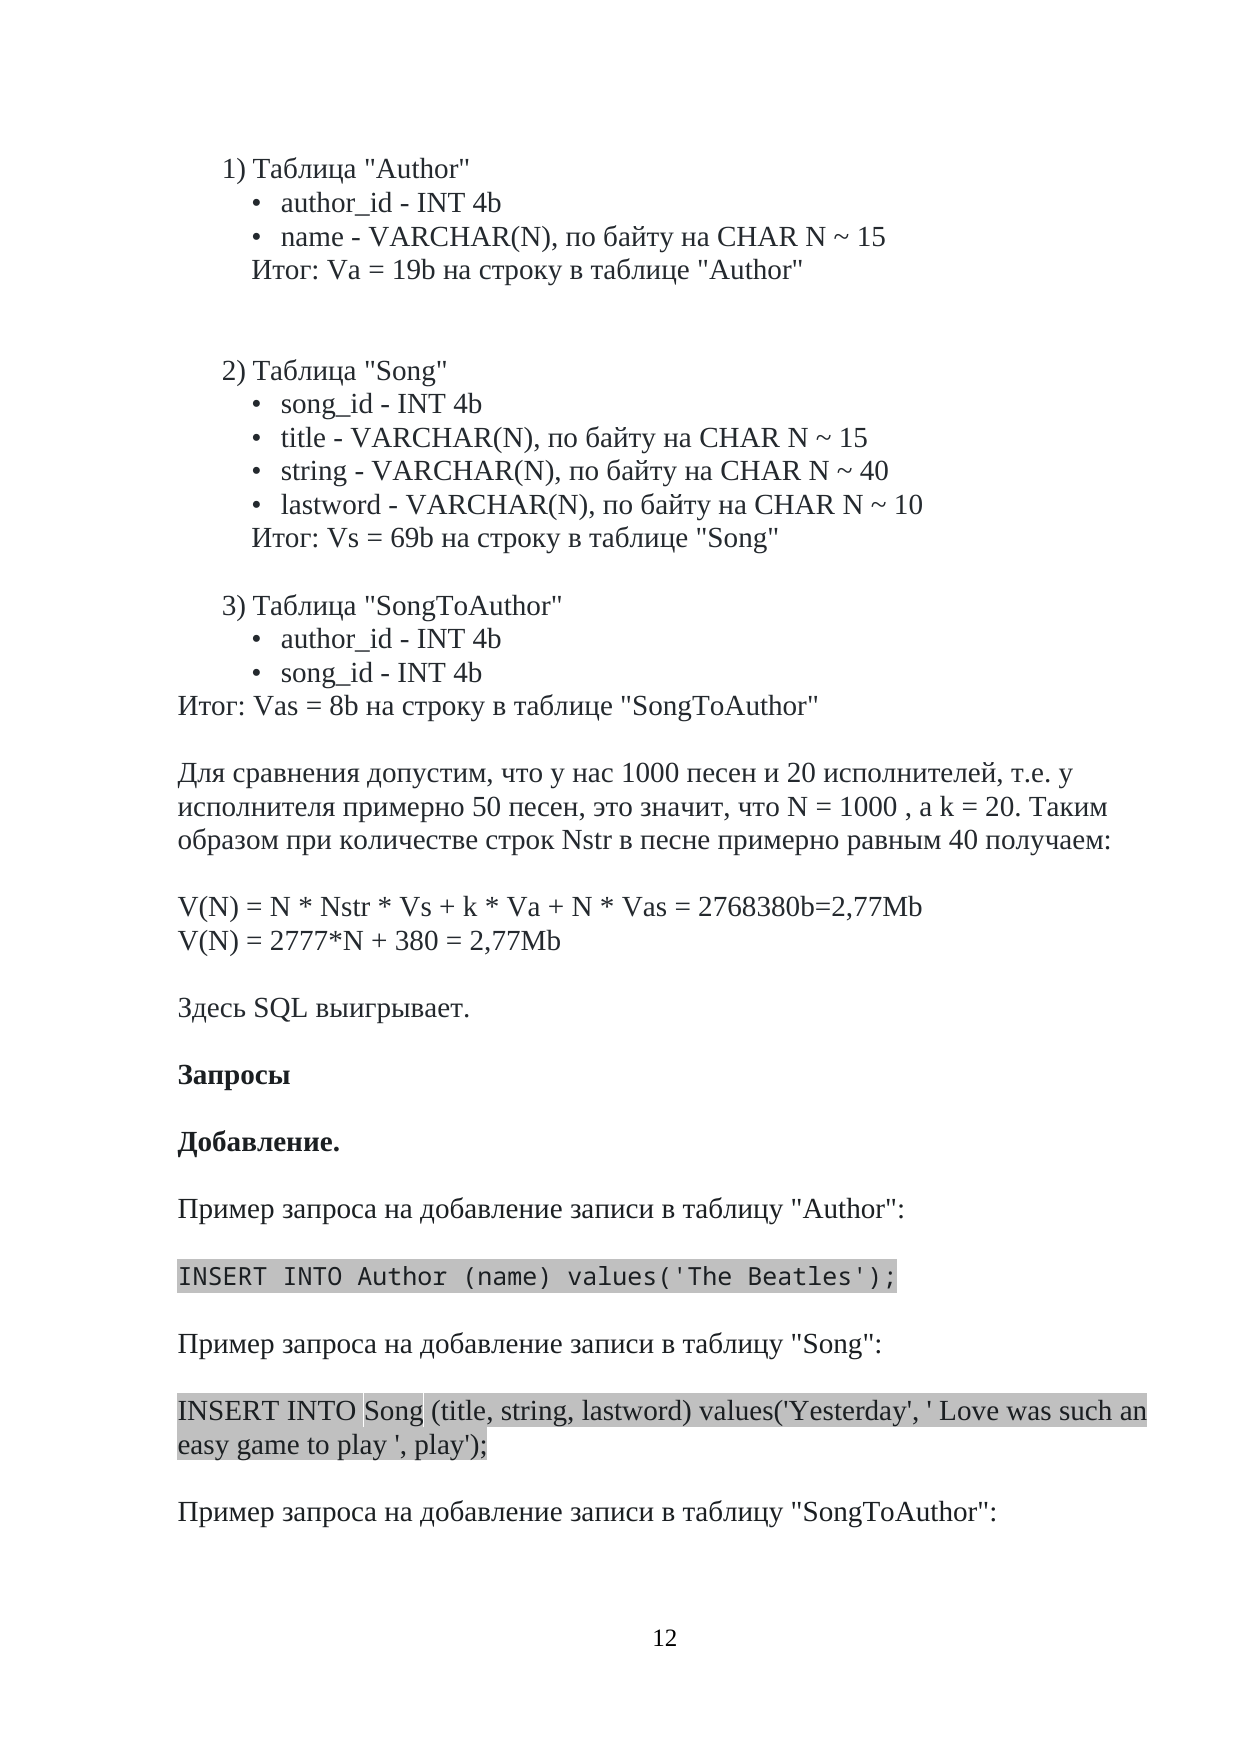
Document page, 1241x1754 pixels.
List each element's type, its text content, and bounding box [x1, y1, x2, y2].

text Добавление. [177, 1124, 1152, 1158]
text Пример запроса на добавление записи в таблицу "Song": [177, 1326, 1152, 1360]
text Запросы [177, 1057, 1152, 1091]
text Итог: Vs = 69b на строку в таблице "Song" [177, 521, 1152, 554]
text Здесь SQL выигрывает. [177, 990, 1152, 1024]
list name - VARCHAR(N), по байту на CHAR N ~ 15 [251, 219, 1152, 252]
list Таблица "SongToAuthor" [222, 588, 1152, 621]
text Итог: Va = 19b на строку в таблице "Author" [177, 252, 1152, 286]
list author_id - INT 4b [251, 621, 1152, 655]
text V(N) = 2777*N + 380 = 2,77Mb [177, 923, 1152, 957]
list author_id - INT 4b [251, 185, 1152, 219]
list Таблица "Song" [222, 353, 1152, 386]
list song_id - INT 4b [251, 386, 1152, 420]
text Пример запроса на добавление записи в таблицу "Author": [177, 1191, 1152, 1225]
list lastword - VARCHAR(N), по байту на CHAR N ~ 10 [251, 487, 1152, 521]
list Таблица "Author" [222, 152, 1152, 185]
text Итог: Vas = 8b на строку в таблице "SongToAuthor" [177, 688, 1152, 722]
text INSERT INTO Song (title, string, lastword) values('Yesterday', ' Love was such an easy game to play ', play'); [487, 1393, 1152, 1460]
list title - VARCHAR(N), по байту на CHAR N ~ 15 [251, 420, 1152, 453]
list string - VARCHAR(N), по байту на CHAR N ~ 40 [251, 453, 1152, 487]
text Для сравнения допустим, что у нас 1000 песен и 20 исполнителей, т.е. у исполнителя примерно 50 песен, это значит, что N = 1000 , а k = 20. Таким образом при количестве строк Nstr в песне примерно равным 40 получаем: [177, 755, 1152, 856]
text INSERT INTO Author (name) values('The Beatles'); [177, 1258, 1152, 1293]
text V(N) = N * Nstr * Vs + k * Va + N * Vas = 2768380b=2,77Mb [177, 889, 1152, 923]
list song_id - INT 4b [251, 655, 1152, 688]
text Пример запроса на добавление записи в таблицу "SongToAuthor": [177, 1494, 1152, 1528]
